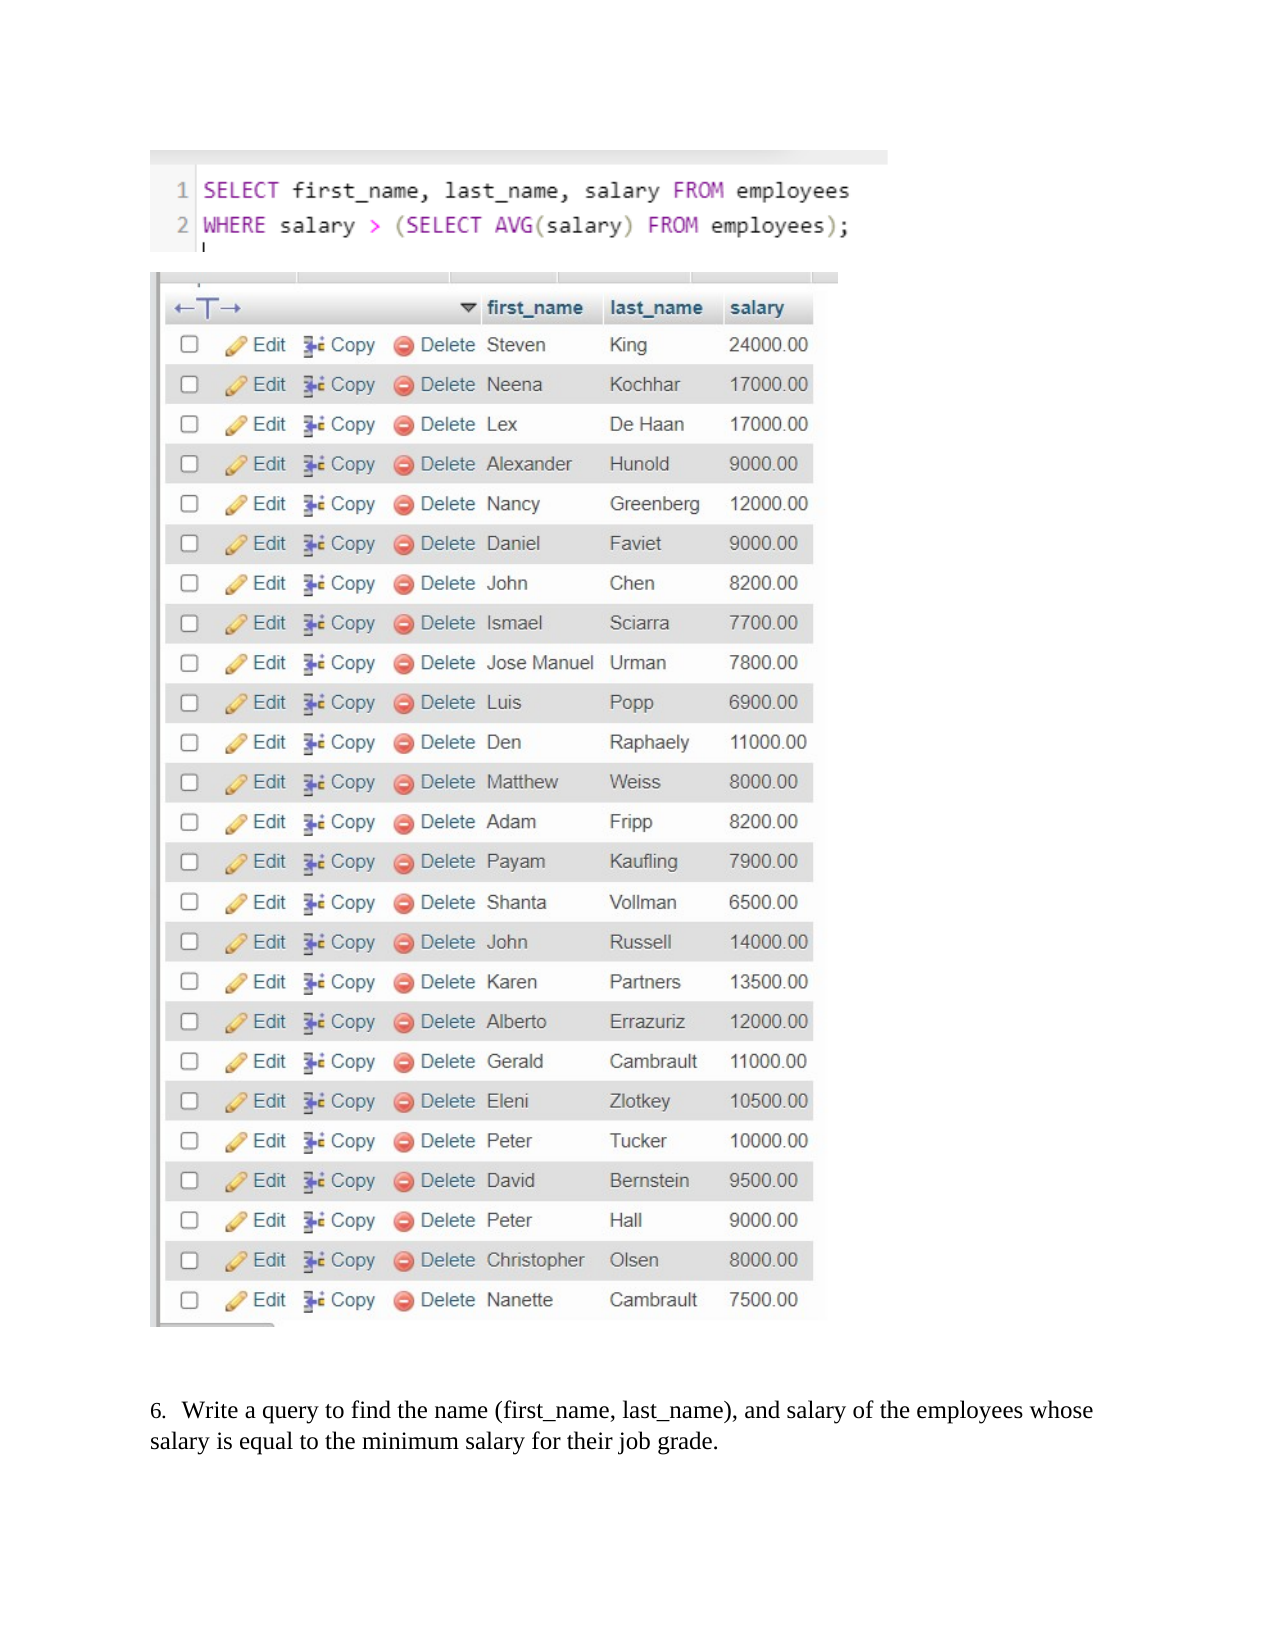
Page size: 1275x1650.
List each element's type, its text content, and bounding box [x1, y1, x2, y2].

picture [150, 150, 888, 252]
list Write a query to find the name (first_name, last_name), and salary of the employees whose salary is equal to the minimum salary for their job grade. [150, 1395, 1094, 1454]
picture [150, 272, 838, 1327]
